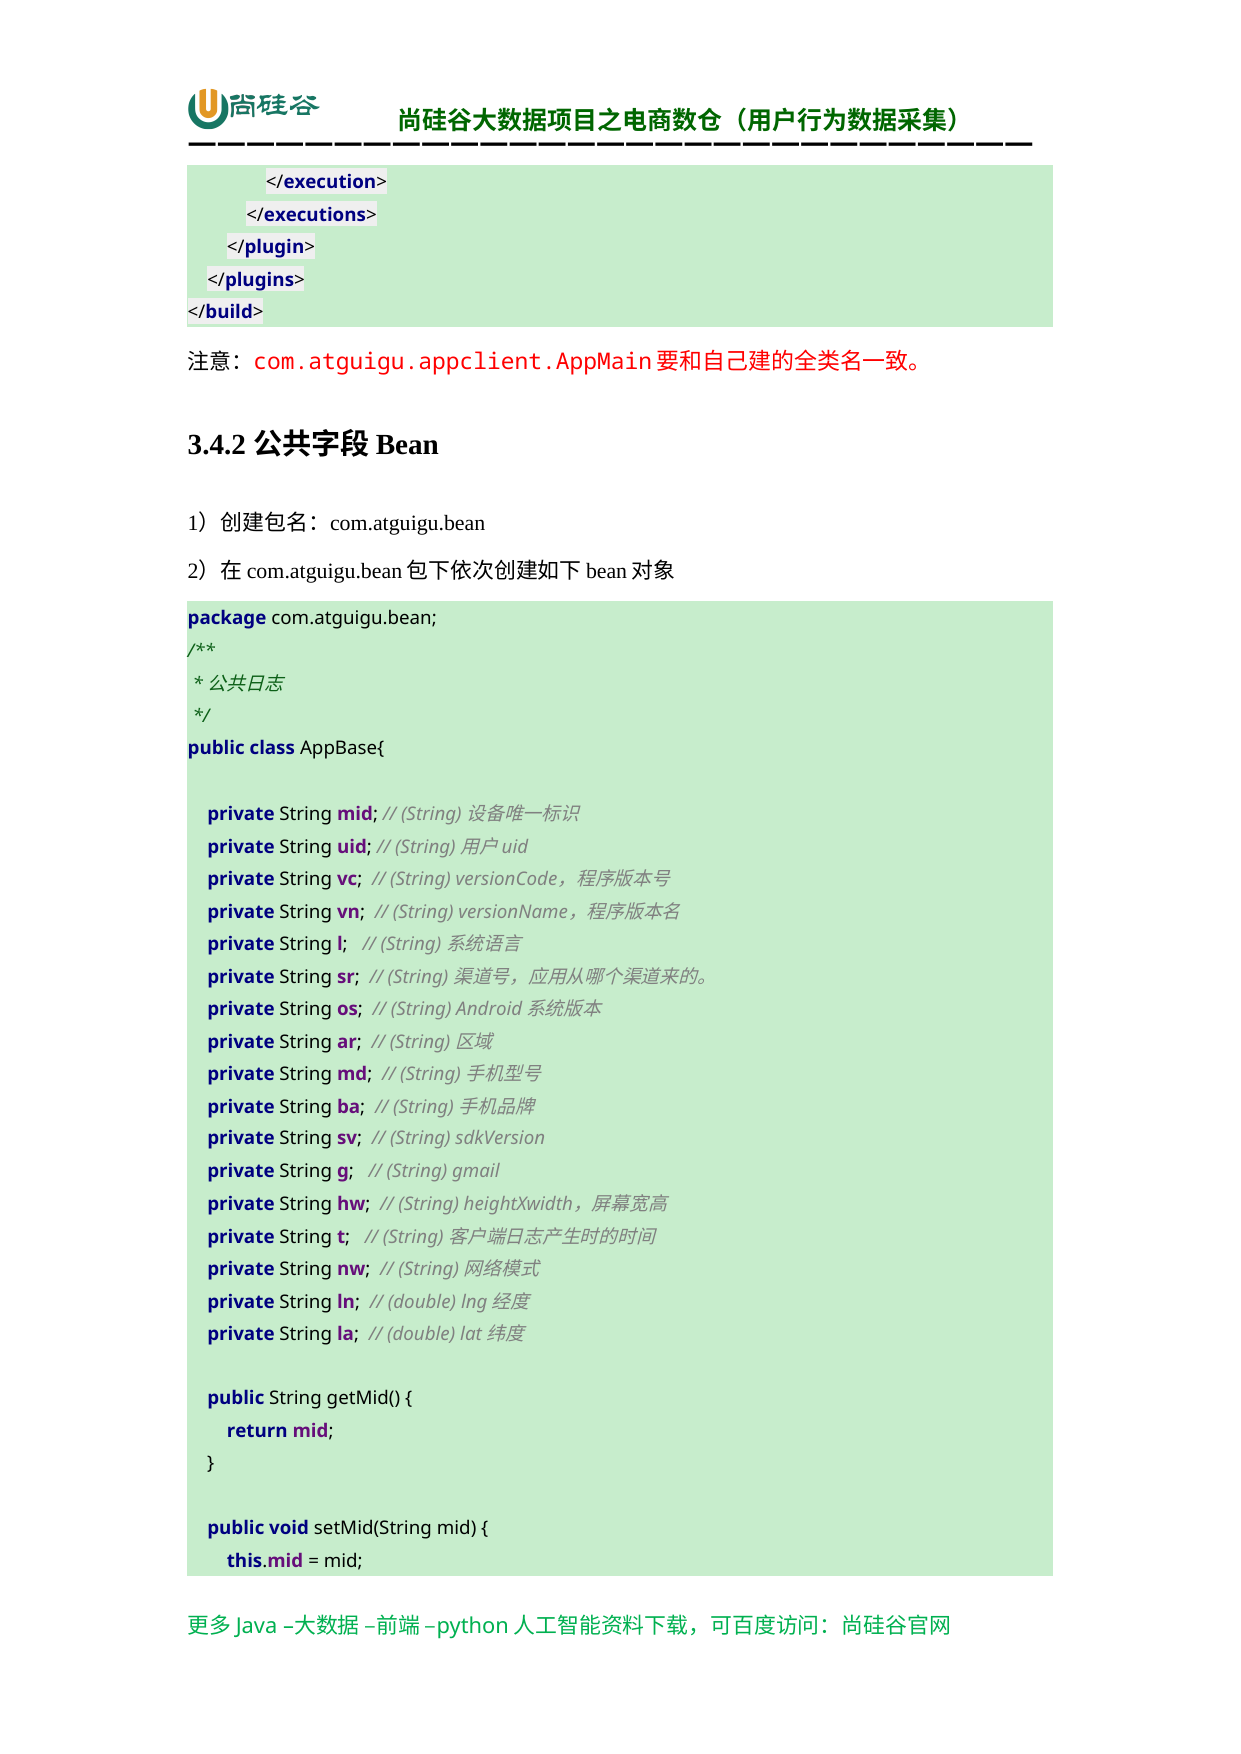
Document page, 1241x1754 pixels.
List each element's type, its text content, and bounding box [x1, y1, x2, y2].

picture [187, 88, 321, 130]
text 注意：com.atguigu.appclient.AppMain要和自己建的全类名一致。 [187, 327, 1053, 392]
subtitle 3.4.2 公共字段Bean [187, 409, 1053, 474]
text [187, 601, 1053, 1576]
text 1）创建包名：com.atguigu.bean [187, 504, 1053, 537]
text 2）在com.atguigu.bean包下依次创建如下bean对象 [187, 553, 1053, 585]
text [187, 165, 1053, 327]
